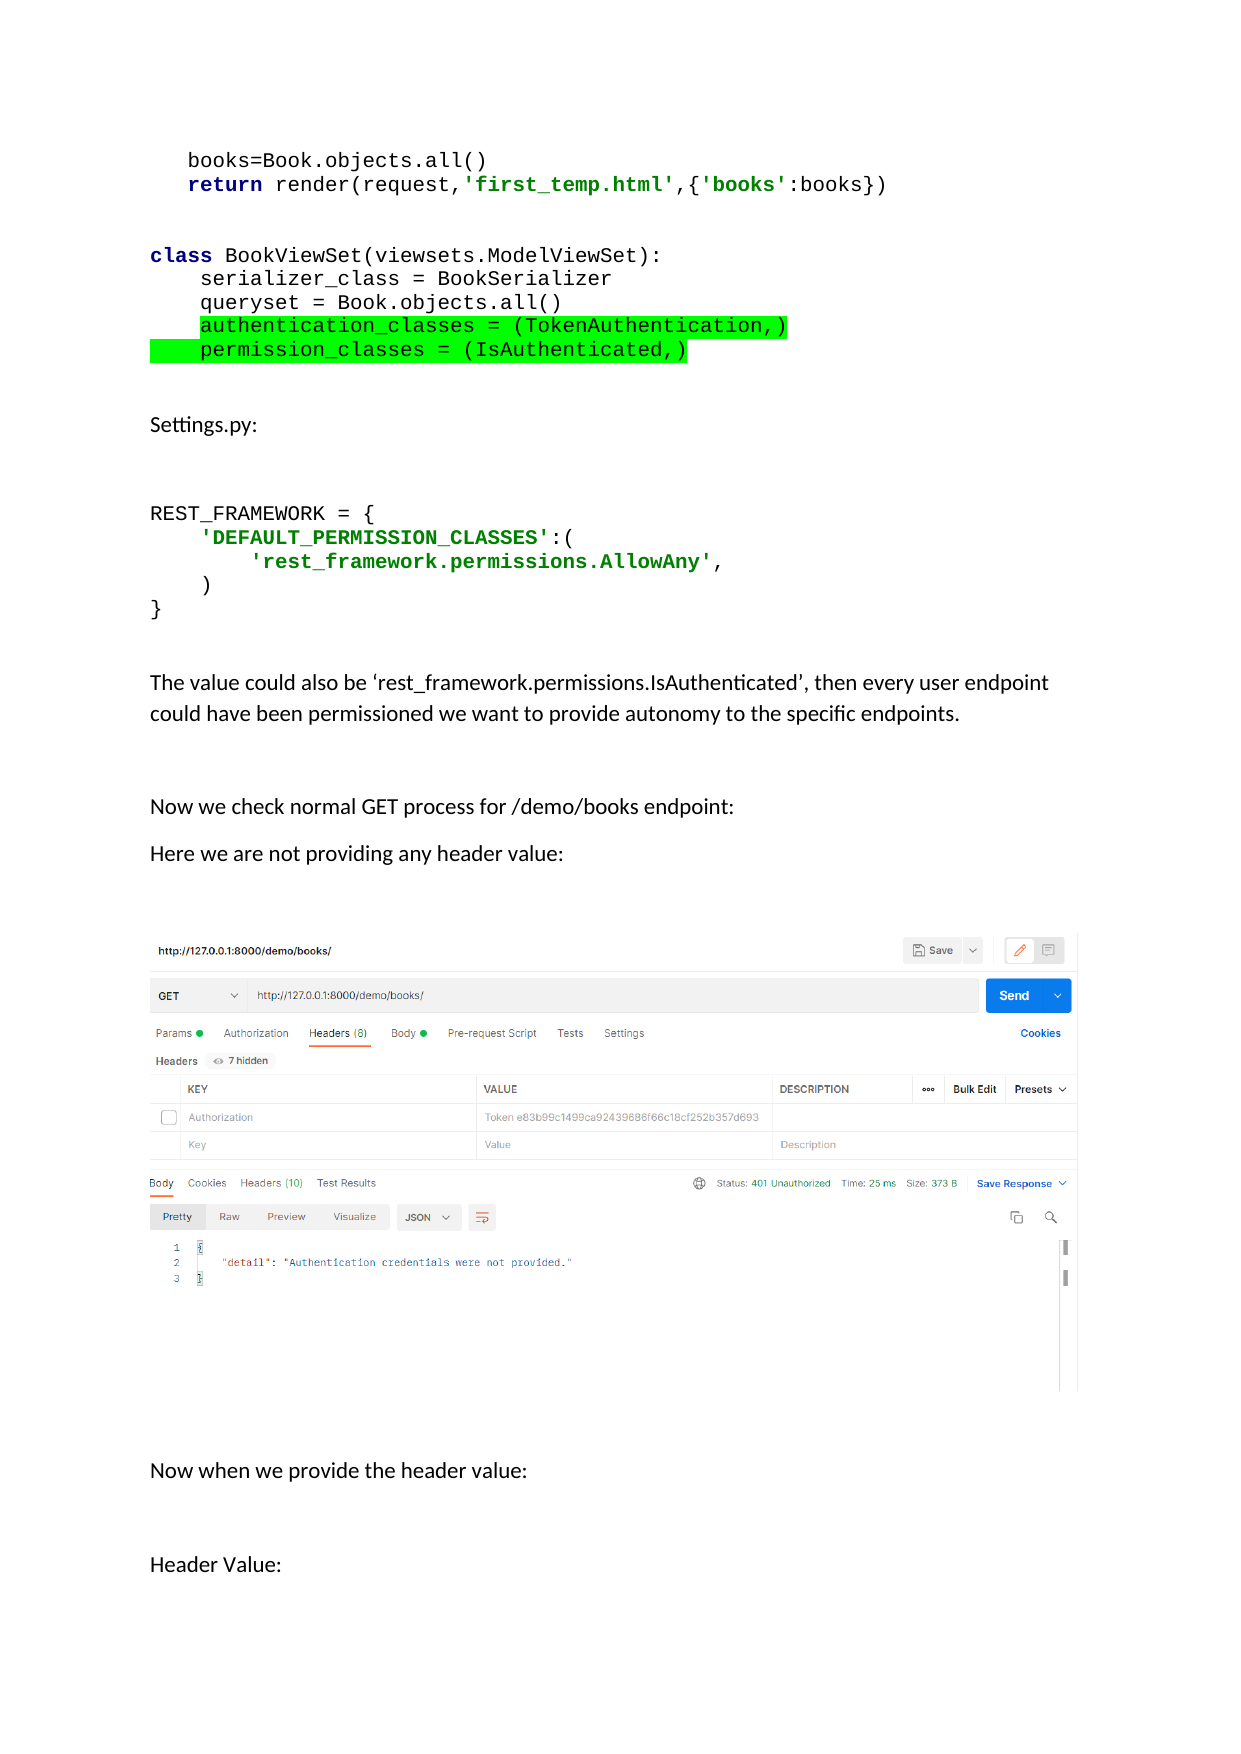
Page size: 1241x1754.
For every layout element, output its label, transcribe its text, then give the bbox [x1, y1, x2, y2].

text Now when we provide the header value: [150, 1456, 1090, 1484]
text Here we are not providing any header value: [150, 839, 1090, 867]
text Now we check normal GET process for /demo/books endpoint: [150, 792, 1090, 821]
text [150, 150, 1090, 363]
text REST_FRAMEWORK = { 'DEFAULT_PERMISSION_CLASSES':( 'rest_framework.permissions.AllowAny', ) } [150, 503, 1090, 622]
picture [150, 933, 1091, 1391]
text Header Value: [150, 1550, 1090, 1578]
text The value could also be ‘rest_framework.permissions.IsAuthenticated’, then every user endpoint could have been permissioned we want to provide autonomy to the specific endpoints. [150, 668, 1090, 727]
text Settings.py: [150, 410, 1090, 438]
